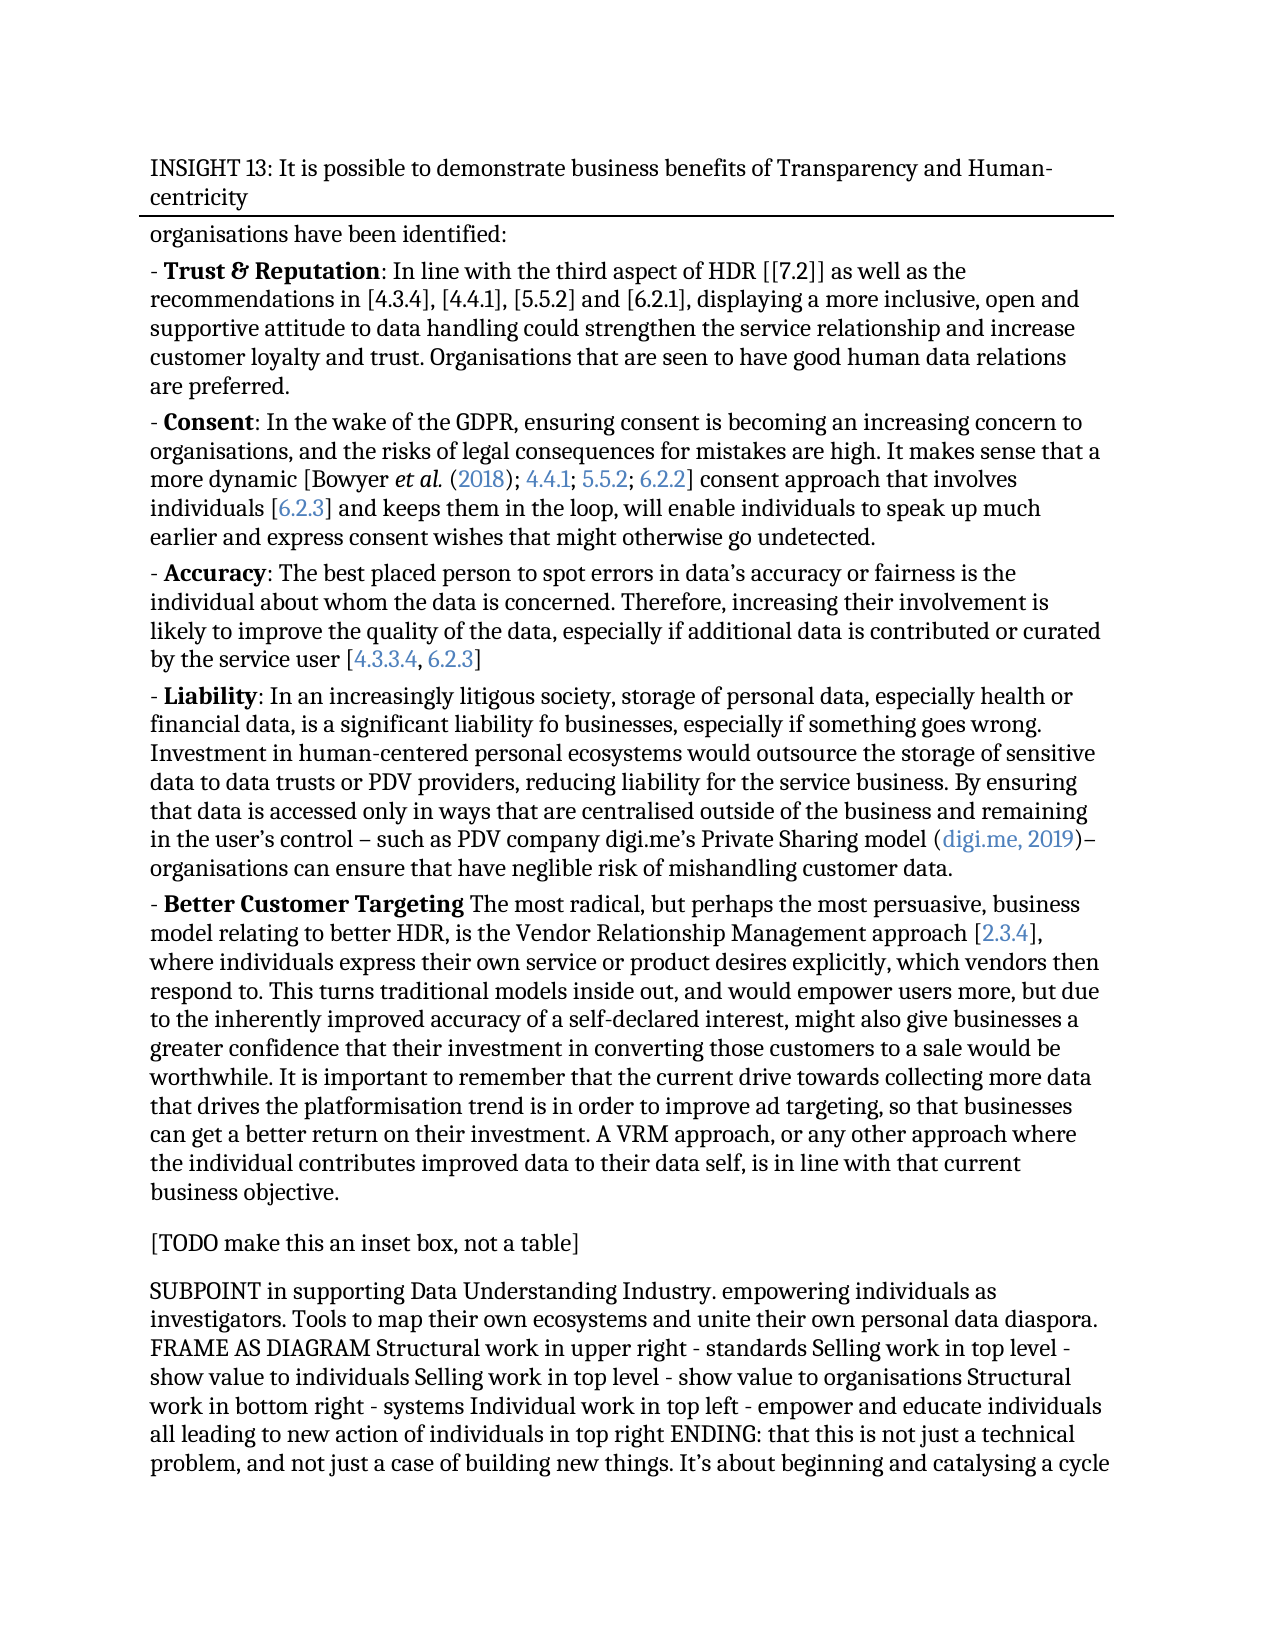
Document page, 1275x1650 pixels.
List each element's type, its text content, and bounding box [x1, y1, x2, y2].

table_cell - Liability: In an increasingly litigous society, storage of personal data, especially health or financial data, is a significant liability fo businesses, especially if something goes wrong. Investment in human-centered personal ecosystems would outsource the storage of sensitive data to data trusts or PDV providers, reducing liability for the service business. By ensuring that data is accessed only in ways that are centralised outside of the business and remaining in the user’s control – such as PDV company digi.me’s Private Sharing model (digi.me, 2019)– organisations can ensure that have neglible risk of mishandling customer data. [139, 678, 1114, 887]
table_cell - Consent: In the wake of the GDPR, ensuring consent is becoming an increasing concern to organisations, and the risks of legal consequences for mistakes are high. It makes sense that a more dynamic [Bowyer et al. (2018); 4.4.1; 5.5.2; 6.2.2] consent approach that involves individuals [6.2.3] and keeps them in the loop, will enable individuals to speak up much earlier and express consent wishes that might otherwise go undetected. [139, 404, 1114, 555]
table_cell - Accuracy: The best placed person to spot errors in data’s accuracy or fairness is the individual about whom the data is concerned. Therefore, increasing their involvement is likely to improve the quality of the data, especially if additional data is contributed or curated by the service user [4.3.3.4, 6.2.3] [139, 555, 1114, 678]
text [150, 1277, 1125, 1478]
text [TODO make this an inset box, not a table] [150, 1229, 1125, 1258]
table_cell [139, 217, 1114, 253]
table_cell - Trust & Reputation: In line with the third aspect of HDR [[7.2]] as well as the recommendations in [4.3.4], [4.4.1], [5.5.2] and [6.2.1], displaying a more inclusive, open and supportive attitude to data handling could strengthen the service relationship and increase customer loyalty and trust. Organisations that are seen to have good human data relations are preferred. [139, 253, 1114, 404]
table_cell - Better Customer Targeting The most radical, but perhaps the most persuasive, business model relating to better HDR, is the Vendor Relationship Management approach [2.3.4], where individuals express their own service or product desires explicitly, which vendors then respond to. This turns traditional models inside out, and would empower users more, but due to the inherently improved accuracy of a self-declared interest, might also give businesses a greater confidence that their investment in converting those customers to a sale would be worthwhile. It is important to remember that the current drive towards collecting more data that drives the platformisation trend is in order to improve ad targeting, so that businesses can get a better return on their investment. A VRM approach, or any other approach where the individual contributes improved data to their data self, is in line with that current business objective. [139, 887, 1114, 1210]
table_header INSIGHT 13: It is possible to demonstrate business benefits of Transparency and Human-centricity [139, 150, 1114, 215]
